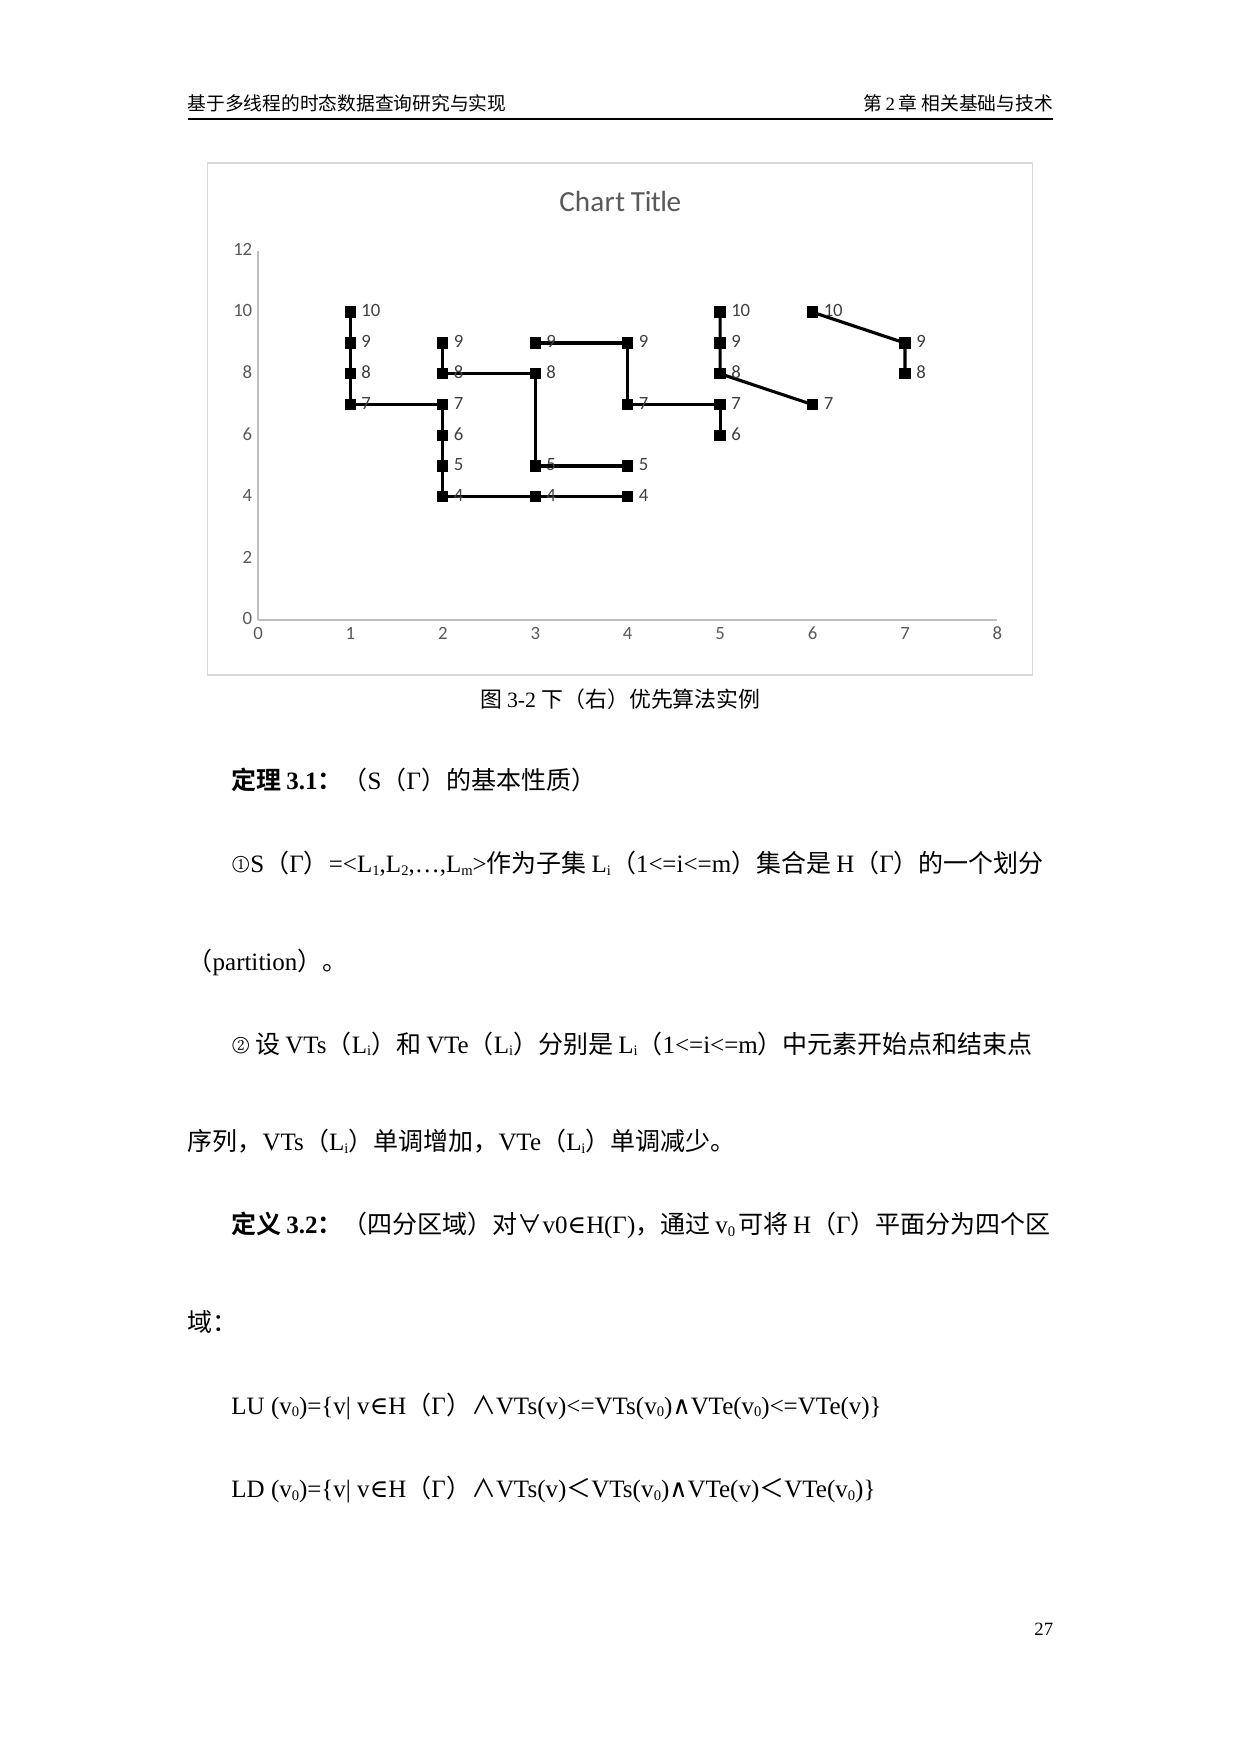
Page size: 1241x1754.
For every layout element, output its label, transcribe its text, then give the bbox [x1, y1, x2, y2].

text 定义3.2：（四分区域）对∀v0∈H(Γ)，通过v0可将H（Γ）平面分为四个区域： [187, 1191, 1053, 1353]
text 定理3.1：（S（Γ）的基本性质） [187, 746, 1053, 811]
text ①S（Γ）=<L1,L2,…,Lm>作为子集Li（1<=i<=m）集合是H（Γ）的一个划分（partition）。 [187, 829, 1053, 992]
text LD (v0)={v| v∈H（Γ）∧VTs(v)＜VTs(v0)∧VTe(v)＜VTe(v0)} [187, 1454, 1053, 1519]
text LU (v0)={v| v∈H（Γ）∧VTs(v)<=VTs(v0)∧VTe(v0)<=VTe(v)} [187, 1371, 1053, 1436]
text ②设VTs（Li）和VTe（Li）分别是Li（1<=i<=m）中元素开始点和结束点序列，VTs（Li）单调增加，VTe（Li）单调减少。 [187, 1010, 1053, 1172]
